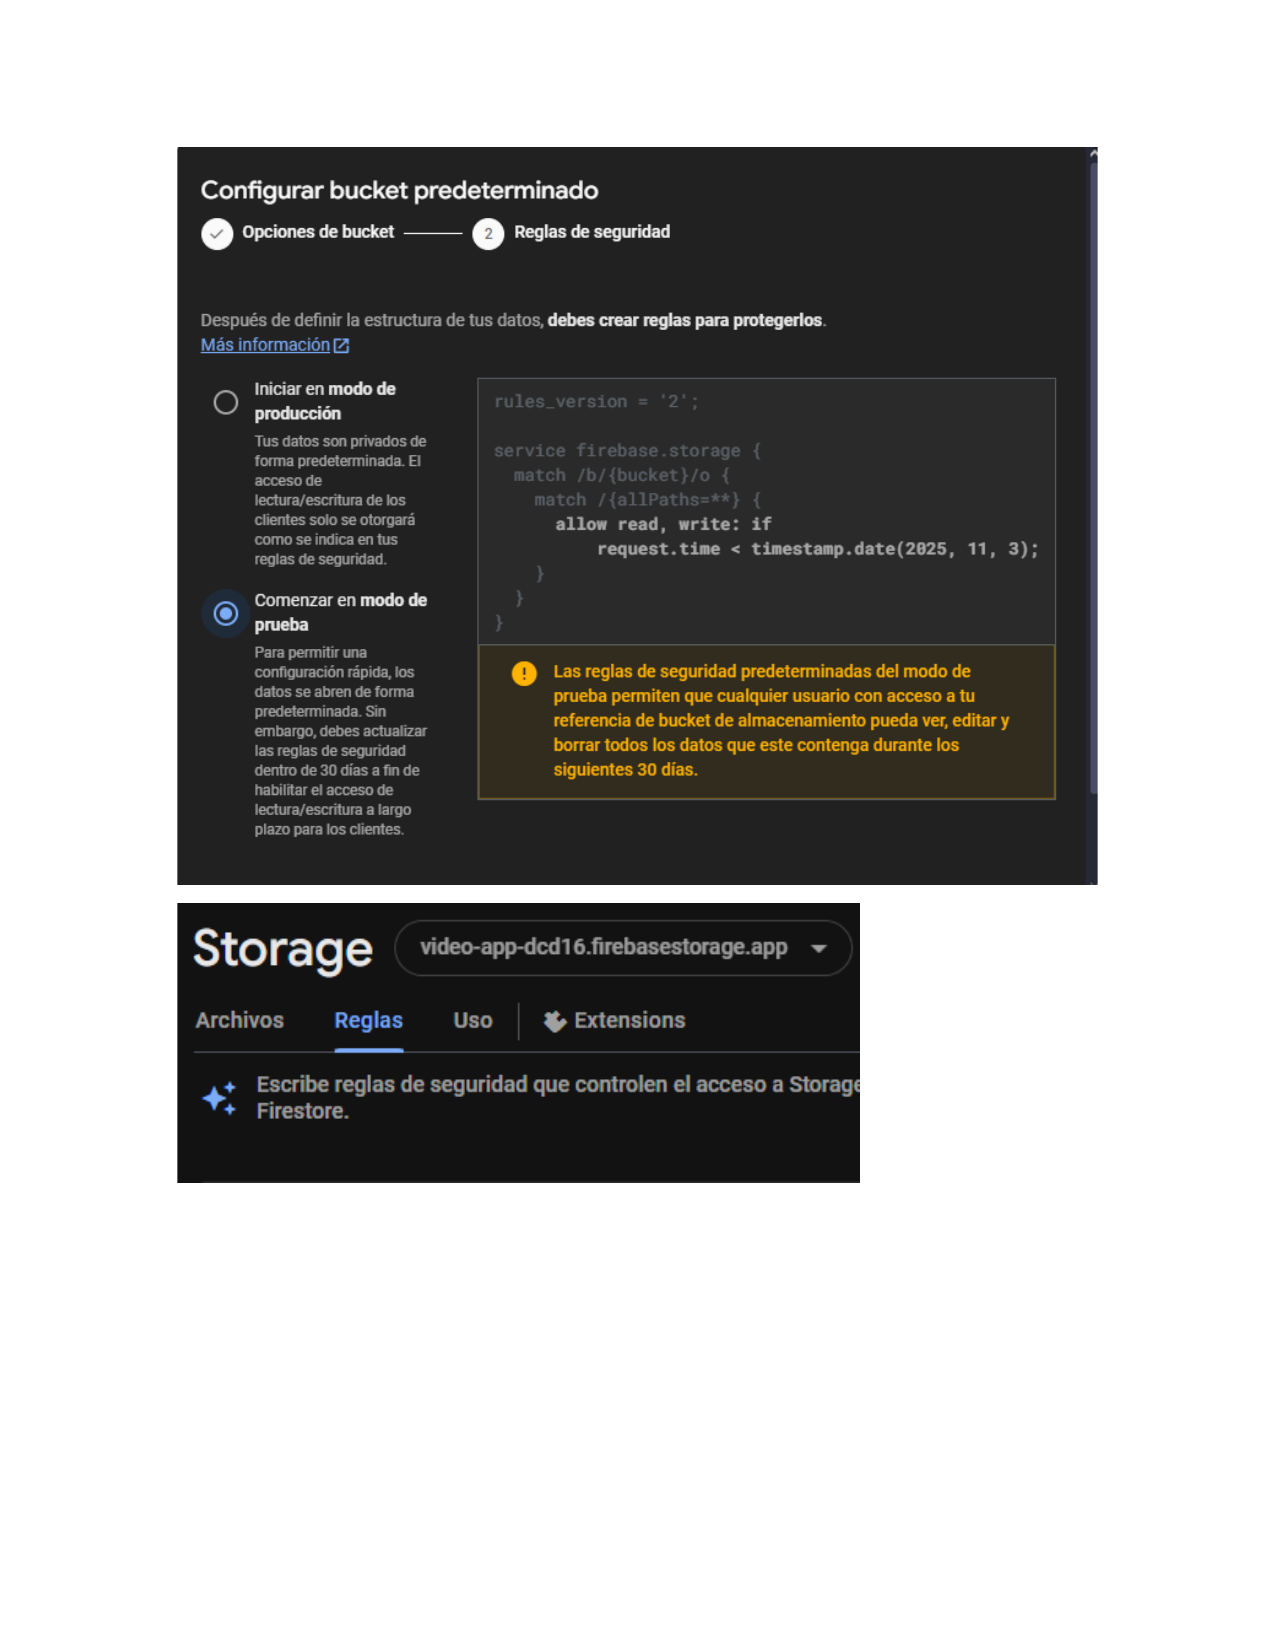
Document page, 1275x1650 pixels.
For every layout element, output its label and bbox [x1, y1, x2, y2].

picture [177, 147, 1098, 885]
picture [177, 903, 860, 1183]
